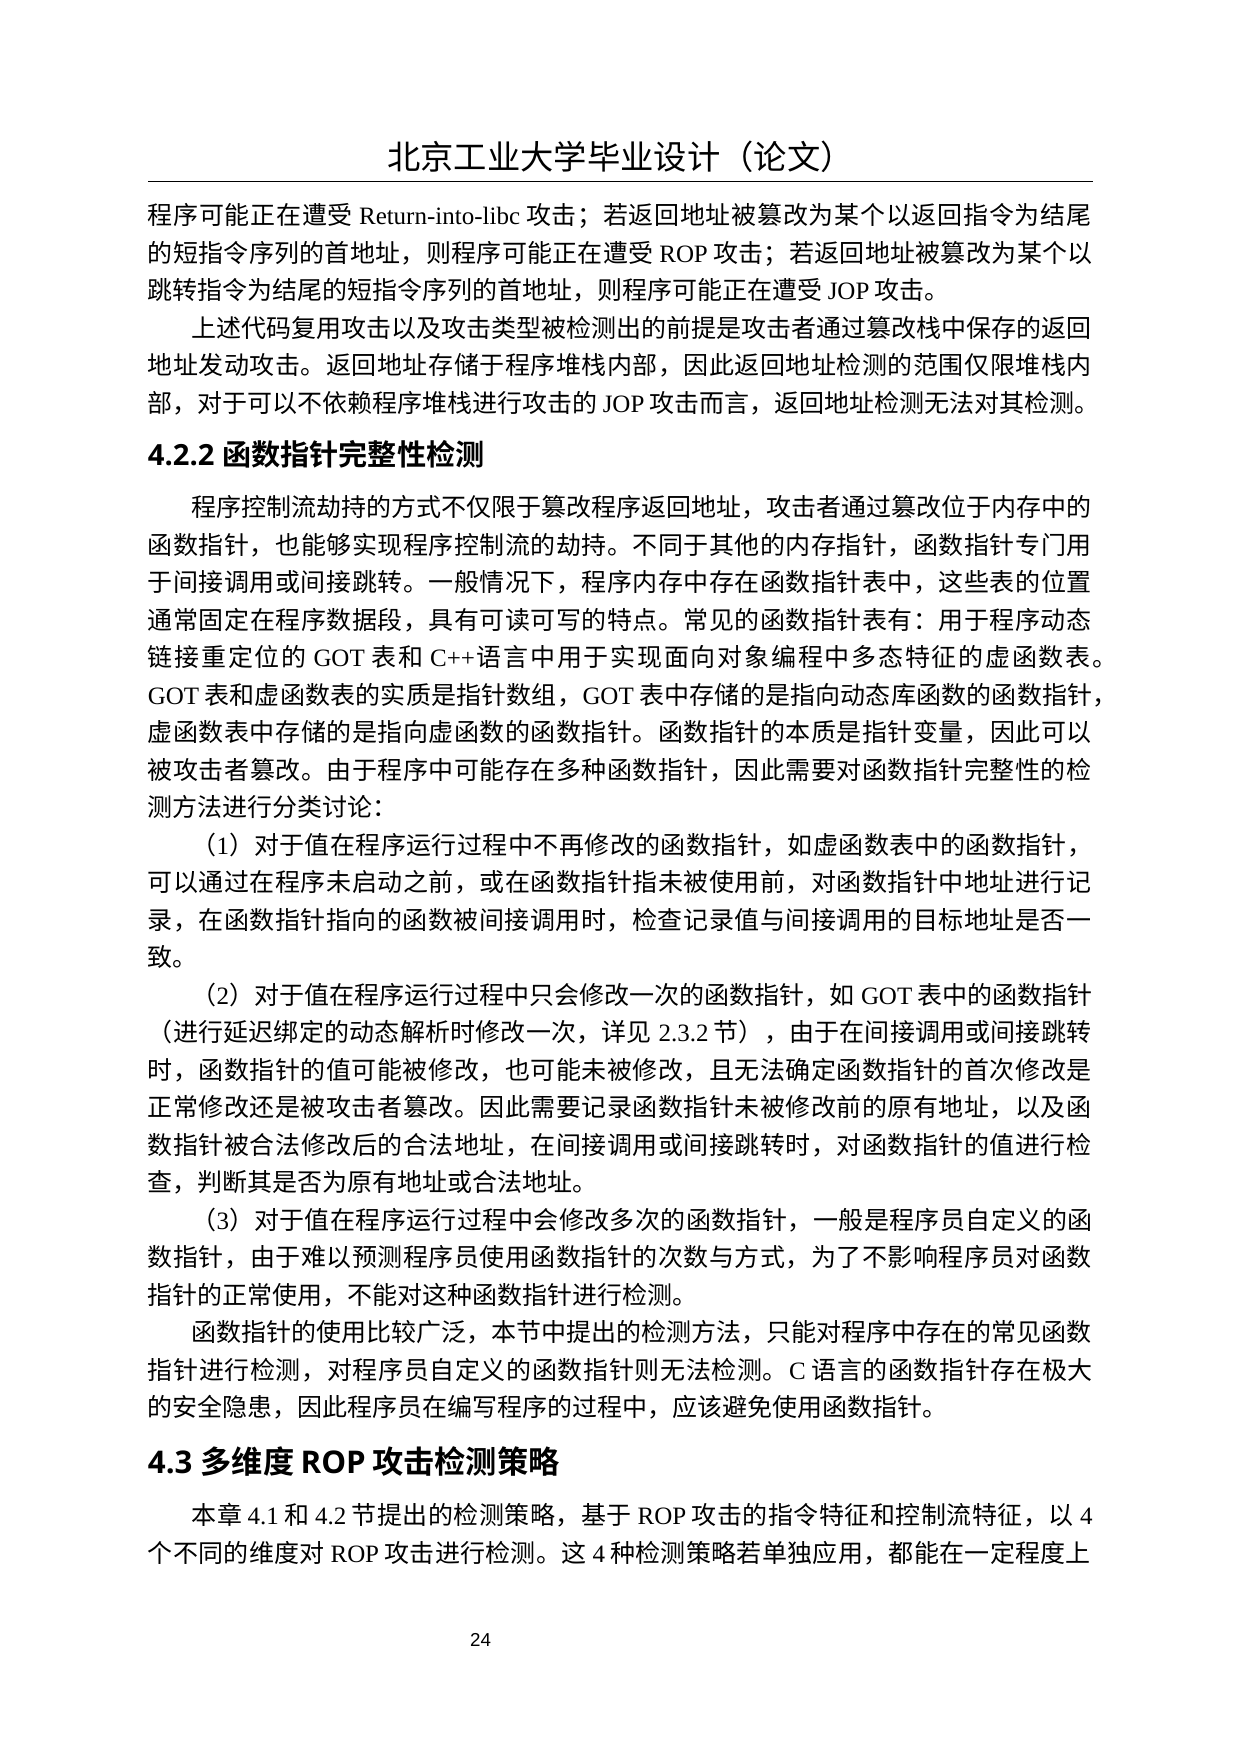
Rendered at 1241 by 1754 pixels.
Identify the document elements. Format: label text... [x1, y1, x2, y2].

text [148, 194, 1093, 307]
text 上述代码复用攻击以及攻击类型被检测出的前提是攻击者通过篡改栈中保存的返回地址发动攻击。返回地址存储于程序堆栈内部，因此返回地址检测的范围仅限堆栈内部，对于可以不依赖程序堆栈进行攻击的JOP攻击而言，返回地址检测无法对其检测。 [148, 307, 1093, 419]
list 对于值在程序运行过程中只会修改一次的函数指针，如GOT表中的函数指针（进行延迟绑定的动态解析时修改一次，详见2.3.2节），由于在间接调用或间接跳转时，函数指针的值可能被修改，也可能未被修改，且无法确定函数指针的首次修改是正常修改还是被攻击者篡改。因此需要记录函数指针未被修改前的原有地址，以及函数指针被合法修改后的合法地址，在间接调用或间接跳转时，对函数指针的值进行检查，判断其是否为原有地址或合法地址。 [148, 974, 1093, 1199]
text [148, 1495, 1093, 1570]
text 程序控制流劫持的方式不仅限于篡改程序返回地址，攻击者通过篡改位于内存中的函数指针，也能够实现程序控制流的劫持。不同于其他的内存指针，函数指针专门用于间接调用或间接跳转。一般情况下，程序内存中存在函数指针表中，这些表的位置通常固定在程序数据段，具有可读可写的特点。常见的函数指针表有：用于程序动态链接重定位的GOT表和C++语言中用于实现面向对象编程中多态特征的虚函数表。GOT表和虚函数表的实质是指针数组，GOT表中存储的是指向动态库函数的函数指针，虚函数表中存储的是指向虚函数的函数指针。函数指针的本质是指针变量，因此可以被攻击者篡改。由于程序中可能存在多种函数指针，因此需要对函数指针完整性的检测方法进行分类讨论： [148, 487, 1093, 824]
text 函数指针的使用比较广泛，本节中提出的检测方法，只能对程序中存在的常见函数指针进行检测，对程序员自定义的函数指针则无法检测。C语言的函数指针存在极大的安全隐患，因此程序员在编写程序的过程中，应该避免使用函数指针。 [148, 1312, 1093, 1424]
list 对于值在程序运行过程中不再修改的函数指针，如虚函数表中的函数指针，可以通过在程序未启动之前，或在函数指针指未被使用前，对函数指针中地址进行记录，在函数指针指向的函数被间接调用时，检查记录值与间接调用的目标地址是否一致。 [148, 824, 1093, 974]
list 对于值在程序运行过程中会修改多次的函数指针，一般是程序员自定义的函数指针，由于难以预测程序员使用函数指针的次数与方式，为了不影响程序员对函数指针的正常使用，不能对这种函数指针进行检测。 [148, 1199, 1093, 1312]
text 4.2.2 函数指针完整性检测 [148, 432, 1093, 474]
text 4.3 多维度ROP攻击检测策略 [148, 1437, 1093, 1482]
